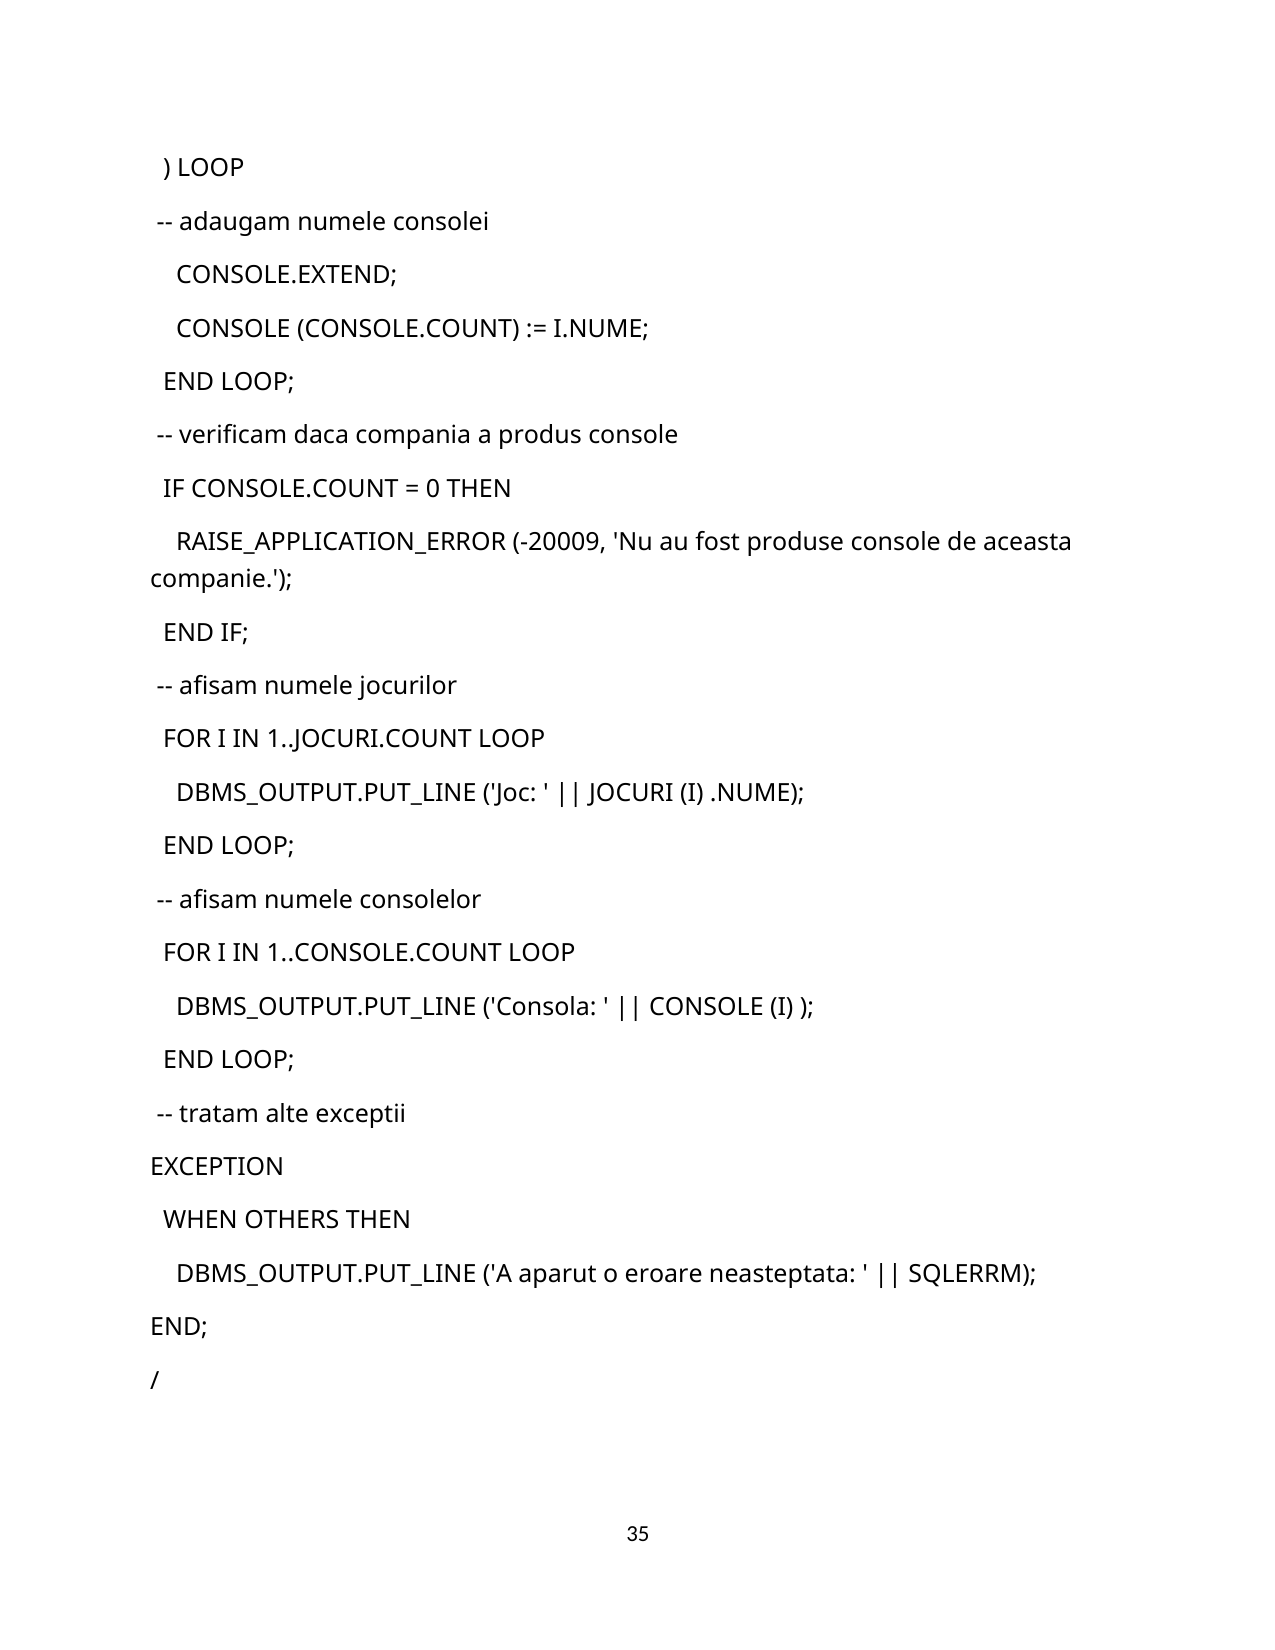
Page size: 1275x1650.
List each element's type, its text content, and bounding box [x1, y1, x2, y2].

text WHEN OTHERS THEN [150, 1202, 1125, 1236]
text ) LOOP [150, 150, 1125, 184]
text END LOOP; [150, 1042, 1125, 1076]
text -- afisam numele jocurilor [150, 668, 1125, 702]
text END LOOP; [150, 364, 1125, 398]
text DBMS_OUTPUT.PUT_LINE ('Consola: ' || CONSOLE (I) ); [150, 988, 1125, 1022]
text CONSOLE.EXTEND; [150, 257, 1125, 291]
text END IF; [150, 614, 1125, 648]
text / [150, 1362, 1125, 1396]
text FOR I IN 1..CONSOLE.COUNT LOOP [150, 935, 1125, 969]
text IF CONSOLE.COUNT = 0 THEN [150, 471, 1125, 505]
text END LOOP; [150, 828, 1125, 862]
text END; [150, 1309, 1125, 1343]
text RAISE_APPLICATION_ERROR (-20009, 'Nu au fost produse console de aceasta companie.'); [150, 524, 1125, 595]
text -- afisam numele consolelor [150, 881, 1125, 916]
text DBMS_OUTPUT.PUT_LINE ('Joc: ' || JOCURI (I) .NUME); [150, 774, 1125, 809]
text FOR I IN 1..JOCURI.COUNT LOOP [150, 721, 1125, 755]
text CONSOLE (CONSOLE.COUNT) := I.NUME; [150, 310, 1125, 344]
text EXCEPTION [150, 1149, 1125, 1183]
text -- verificam daca compania a produs console [150, 417, 1125, 451]
text -- adaugam numele consolei [150, 203, 1125, 237]
text -- tratam alte exceptii [150, 1095, 1125, 1129]
text DBMS_OUTPUT.PUT_LINE ('A aparut o eroare neasteptata: ' || SQLERRM); [150, 1256, 1125, 1289]
